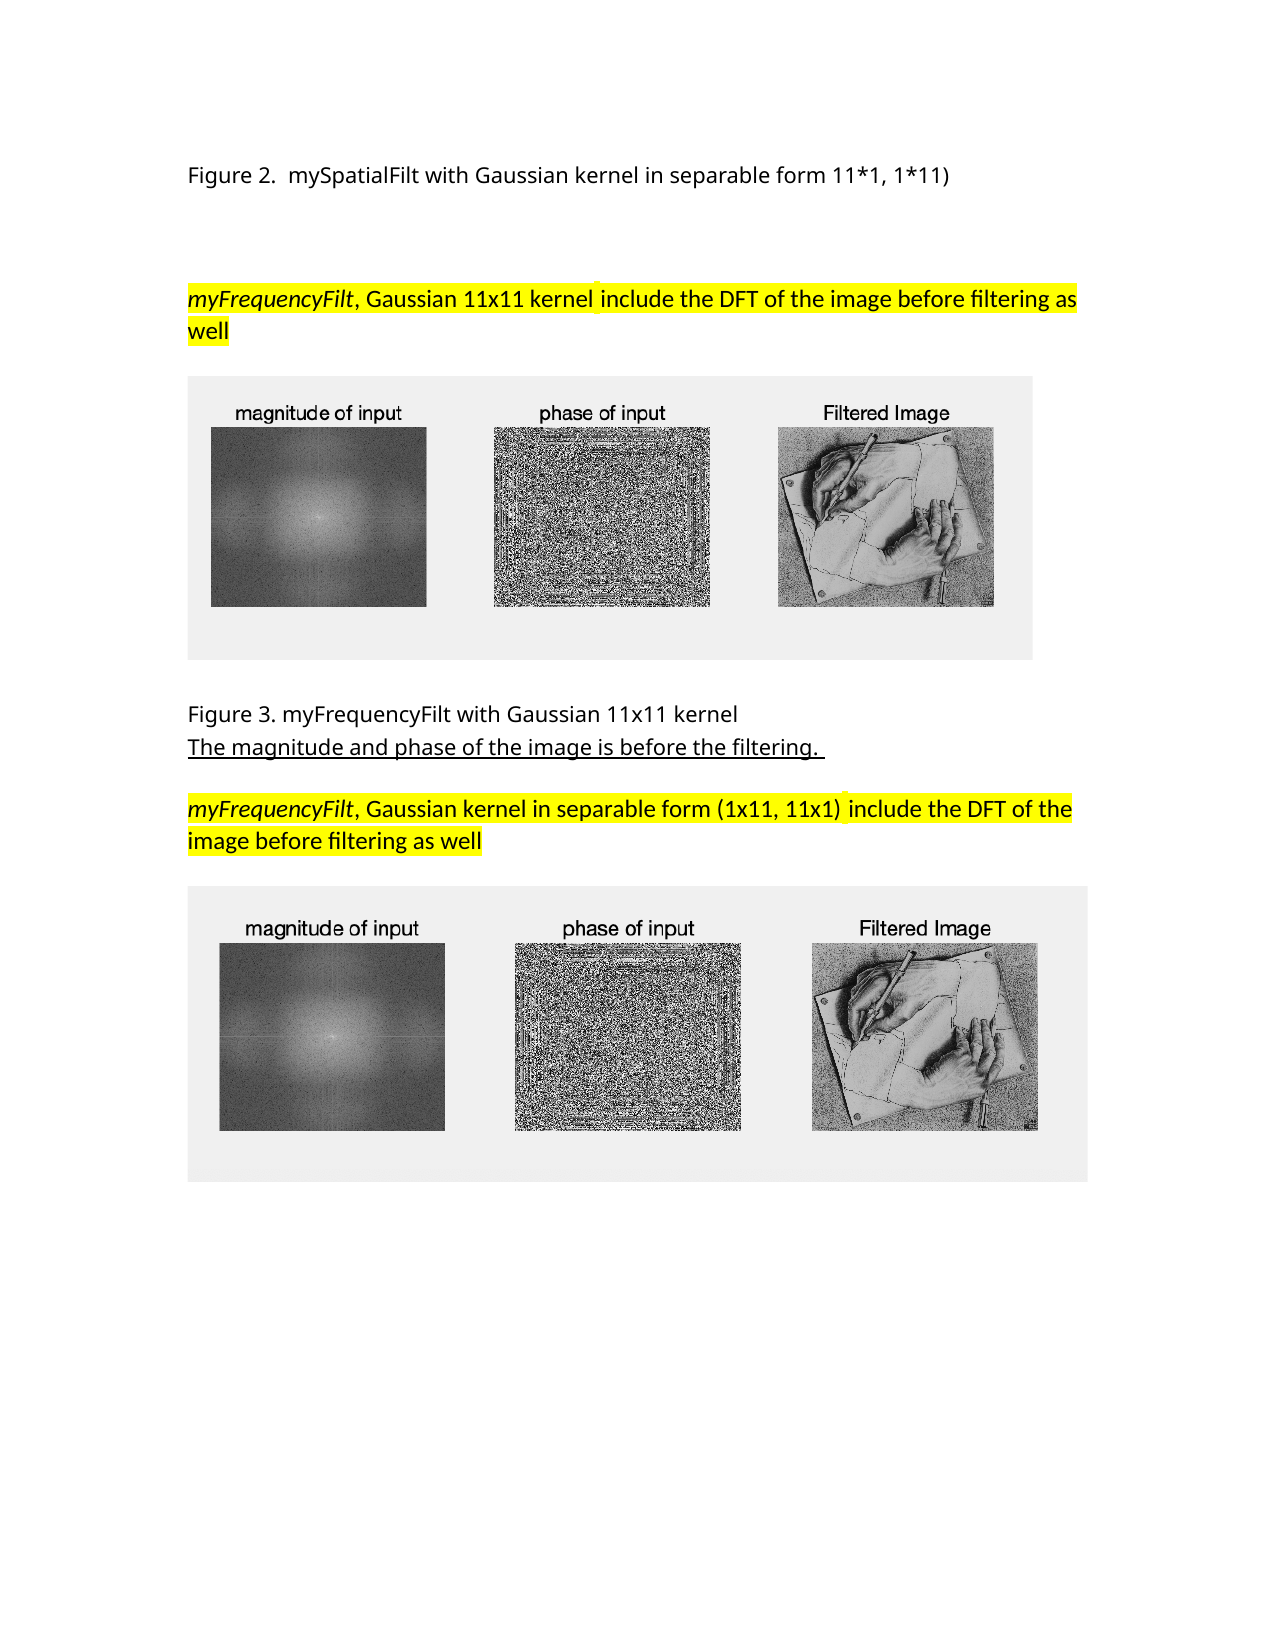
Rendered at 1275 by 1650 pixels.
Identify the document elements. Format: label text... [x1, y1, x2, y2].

picture [187, 886, 1088, 1182]
picture [187, 376, 1033, 660]
text The magnitude and phase of the image is before the filtering. [187, 730, 1087, 763]
text myFrequencyFilt, Gaussian 11x11 kernel include the DFT of the image before filtering as well [187, 282, 1087, 347]
text myFrequencyFilt, Gaussian kernel in separable form (1x11, 11x1) include the DFT of the image before filtering as well [187, 792, 1087, 857]
text Figure 3. myFrequencyFilt with Gaussian 11x11 kernel [187, 698, 1087, 730]
text Figure 2. mySpatialFilt with Gaussian kernel in separable form 11*1, 1*11) [187, 159, 1087, 191]
